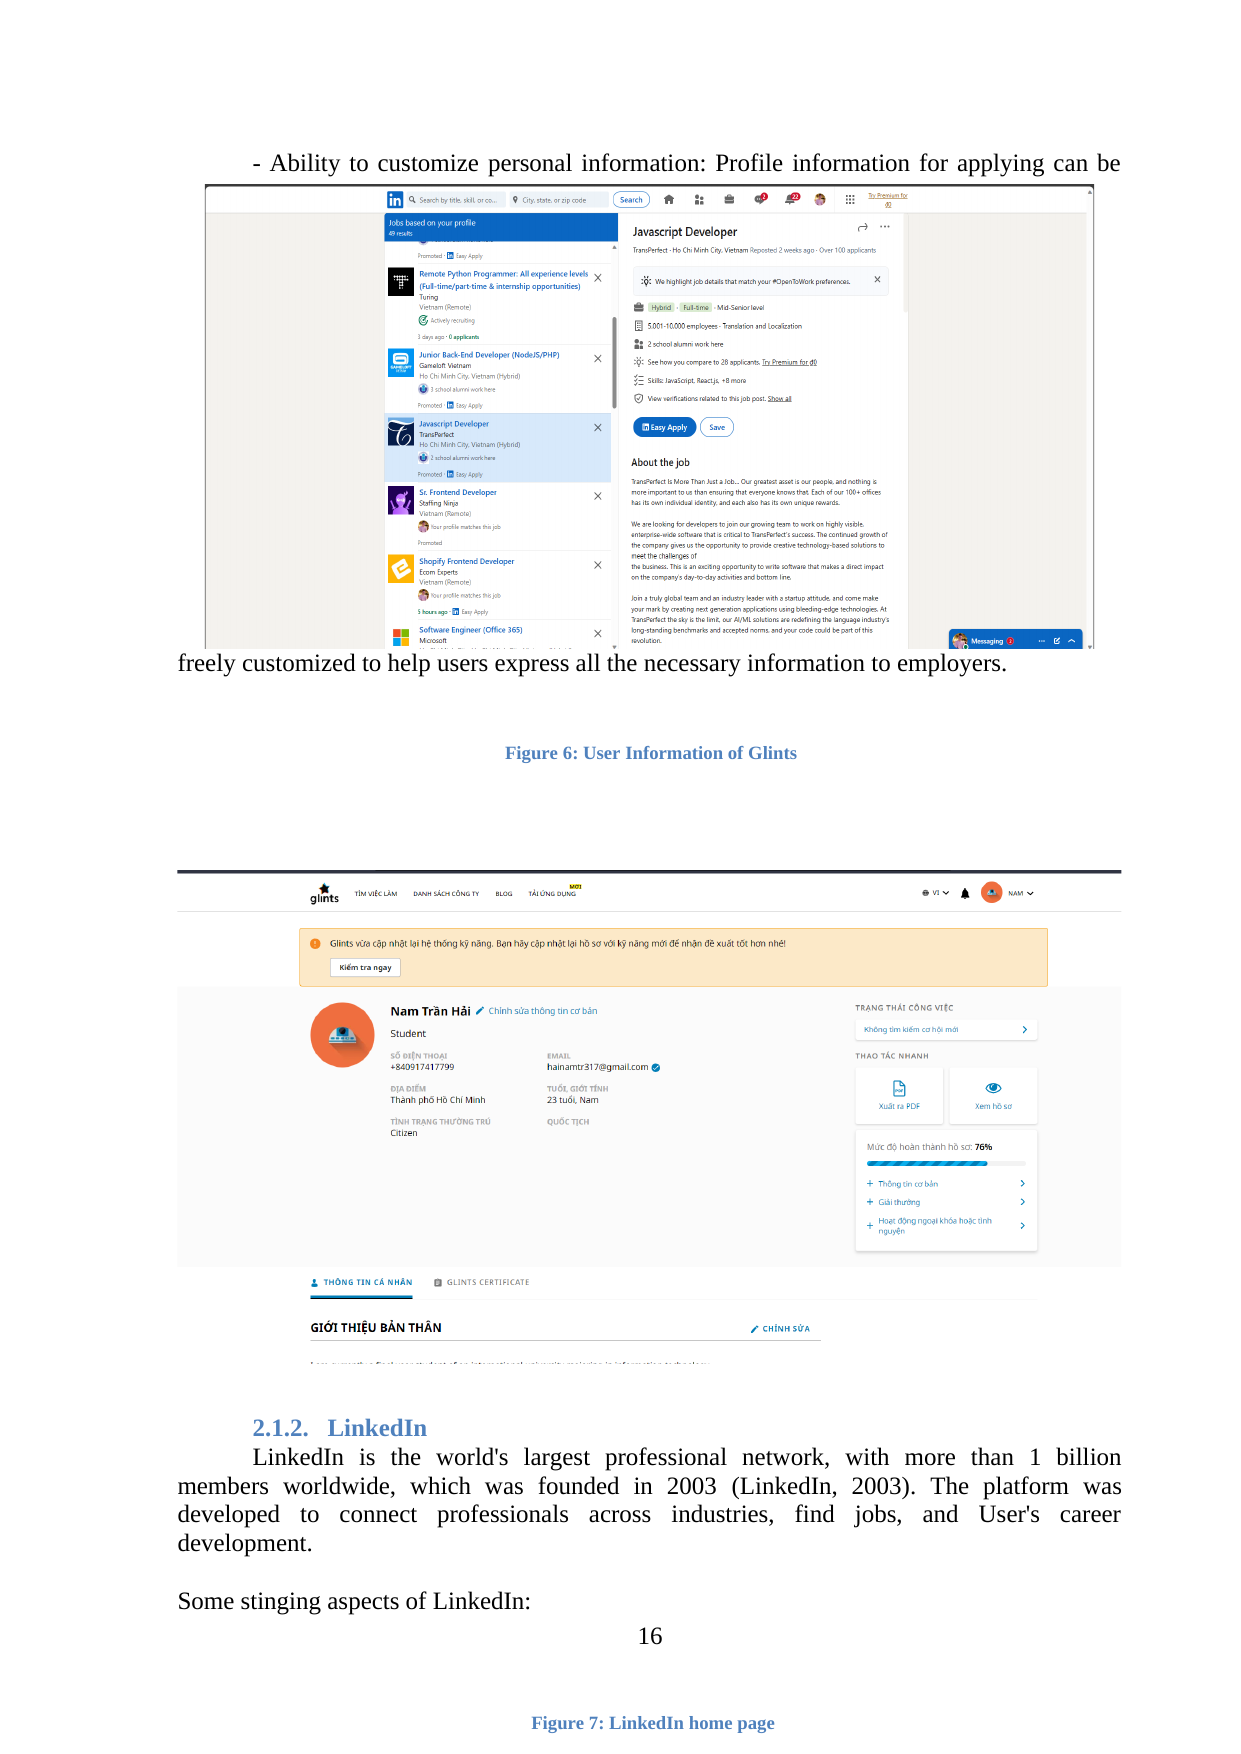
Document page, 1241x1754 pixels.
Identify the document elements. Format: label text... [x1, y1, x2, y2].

picture [177, 870, 1122, 1364]
text Some stinging aspects of LinkedIn: [177, 1586, 1122, 1614]
text LinkedIn is the world's largest professional network, with more than 1 billion members worldwide, which was founded in 2003. The platform was developed to connect professionals across industries, find jobs, and User's career development. [177, 1442, 1122, 1557]
picture [204, 184, 1095, 649]
subtitle LinkedIn [252, 1413, 1122, 1442]
